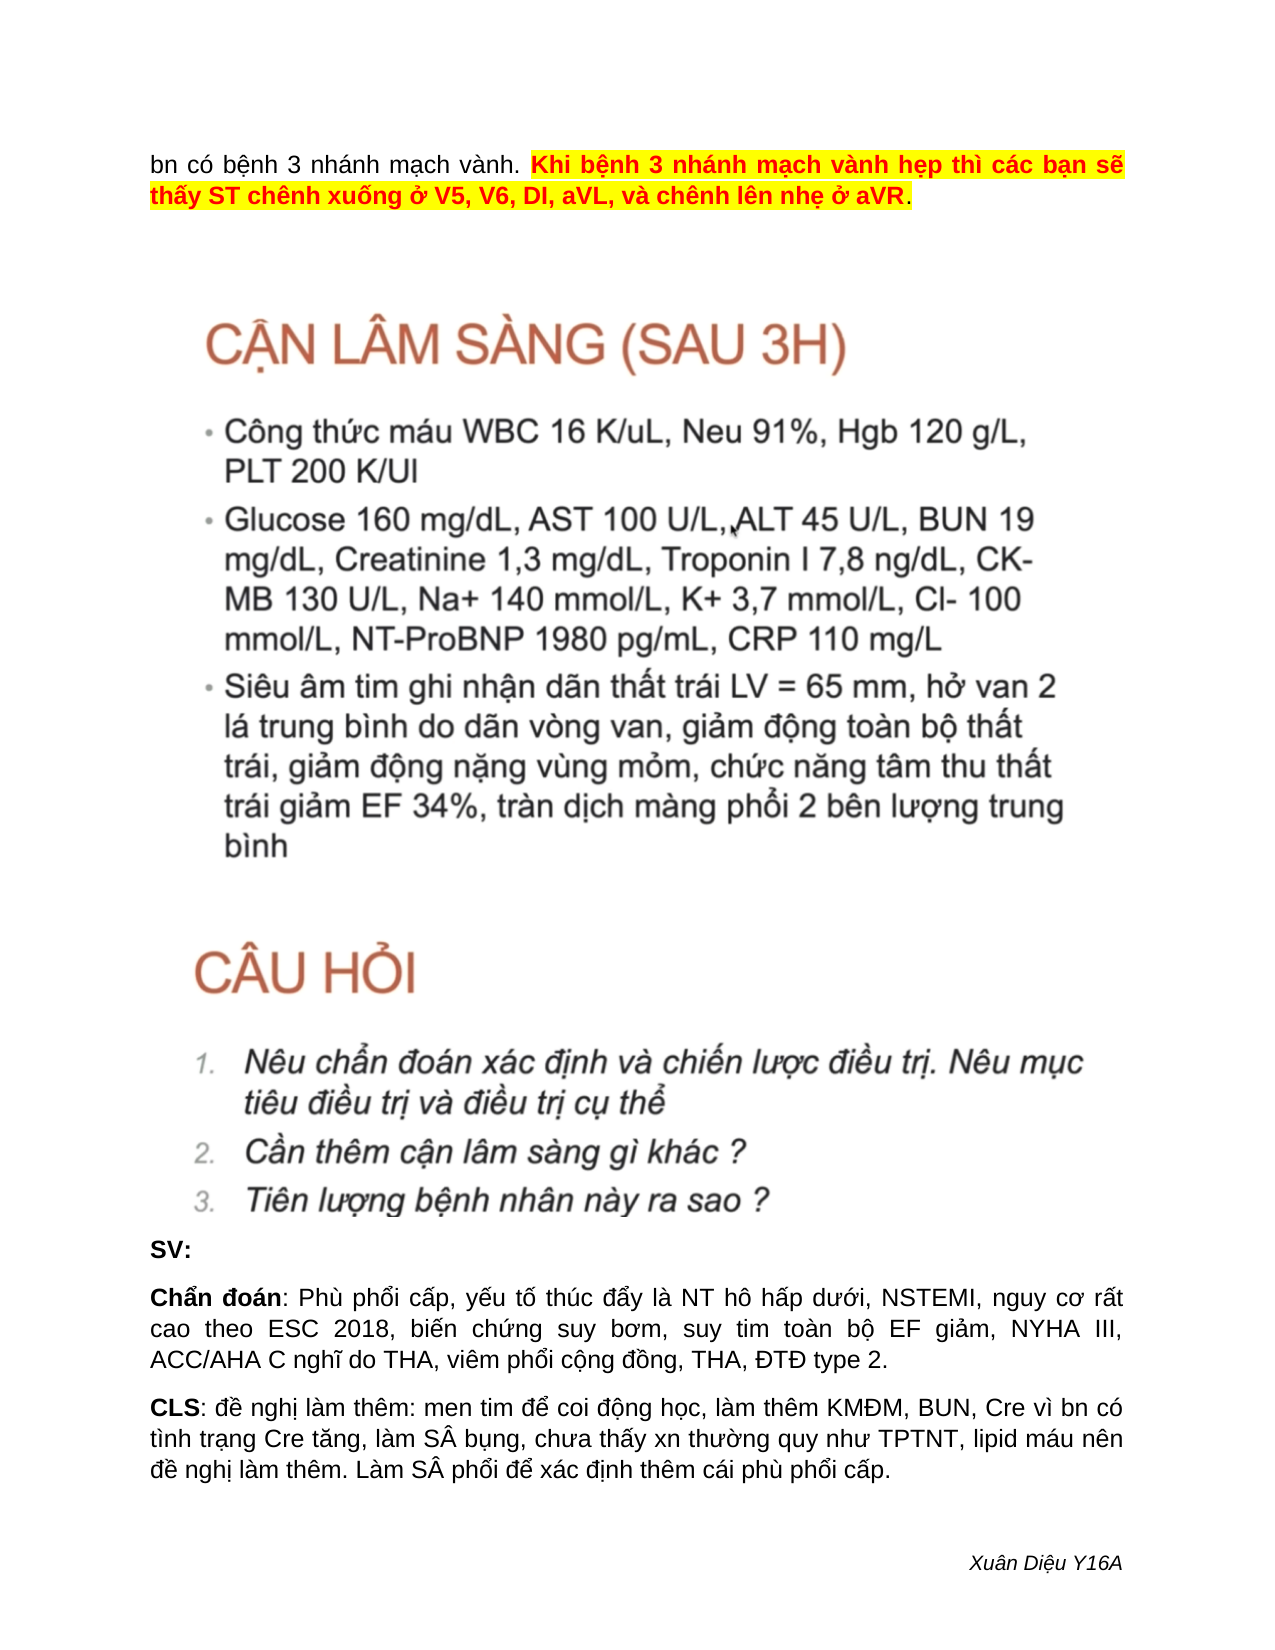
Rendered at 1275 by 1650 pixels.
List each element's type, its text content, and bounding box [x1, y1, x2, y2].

text CLS: đề nghị làm thêm: men tim để coi động học, làm thêm KMĐM, BUN, Cre vì bn có tình trạng Cre tăng, làm SÂ bụng, chưa thấy xn thường quy như TPTNT, lipid máu nên đề nghị làm thêm. Làm SÂ phổi để xác định thêm cái phù phổi cấp. [150, 1393, 1125, 1483]
text Chẩn đoán: Phù phổi cấp, yếu tố thúc đẩy là NT hô hấp dưới, NSTEMI, nguy cơ rất cao theo ESC 2018, biến chứng suy bơm, suy tim toàn bộ EF giảm, NYHA III, ACC/AHA C nghĩ do THA, viêm phổi cộng đồng, THA, ĐTĐ type 2. [150, 1283, 1125, 1374]
text SV: [150, 1235, 1125, 1264]
picture [150, 276, 1125, 917]
picture [150, 936, 1125, 1217]
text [150, 150, 1125, 210]
